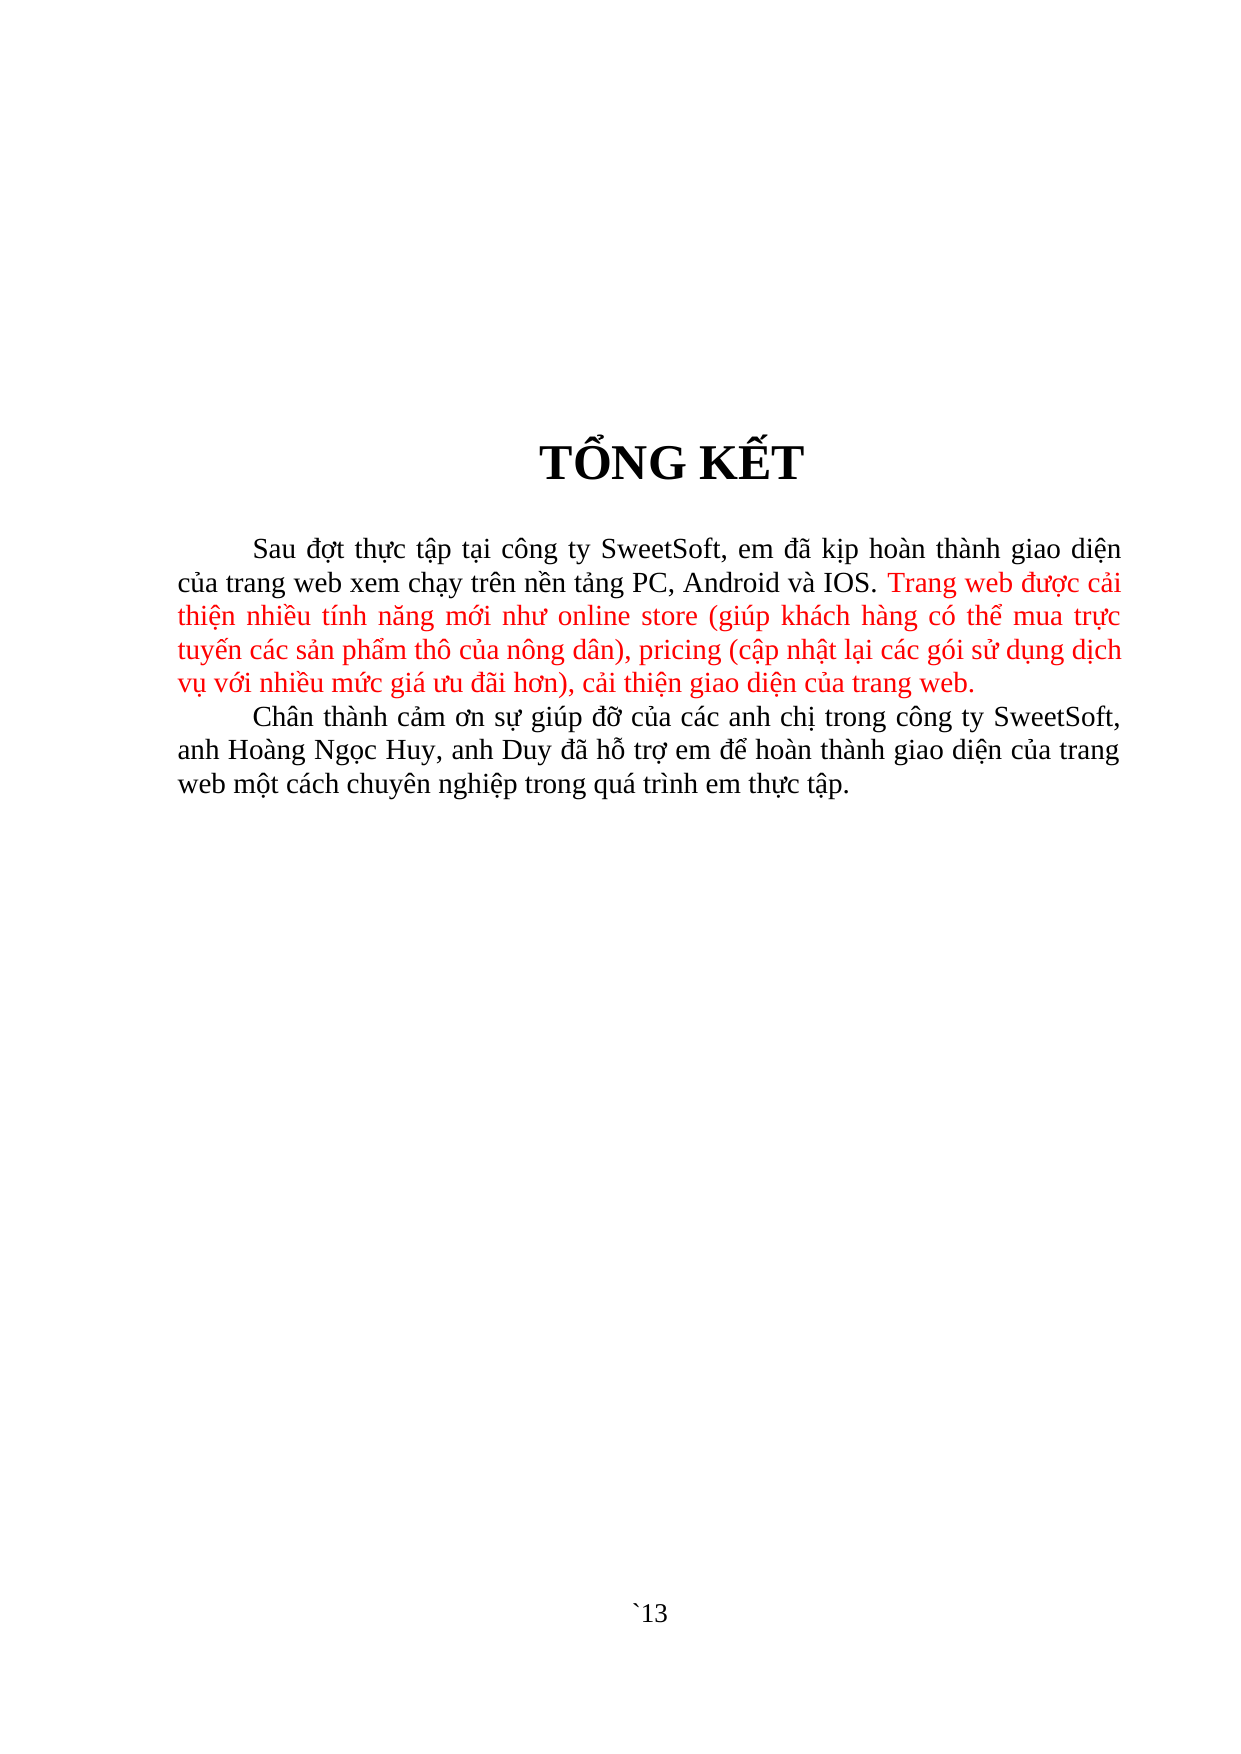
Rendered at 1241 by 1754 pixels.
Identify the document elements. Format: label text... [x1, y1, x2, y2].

text Chân thành cảm ơn sự giúp đỡ của các anh chị trong công ty SweetSoft, anh Hoàng Ngọc Huy, anh Duy đã hỗ trợ em để hoàn thành giao diện của trang web một cách chuyên nghiệp trong quá trình em thực tập. [177, 699, 1122, 799]
text Sau đợt thực tập tại công ty SweetSoft, em đã kịp hoàn thành giao diện của trang web xem chạy trên nền tảng PC, Android và IOS. Trang web được cải thiện nhiều tính năng mới như online store (giúp khách hàng có thể mua trực tuyến các sản phẩm thô của nông dân), pricing (cập nhật lại các gói sử dụng dịch vụ với nhiều mức giá ưu đãi hơn), cải thiện giao diện của trang web. [177, 531, 1122, 699]
subtitle TỔNG KẾT [222, 432, 1122, 490]
